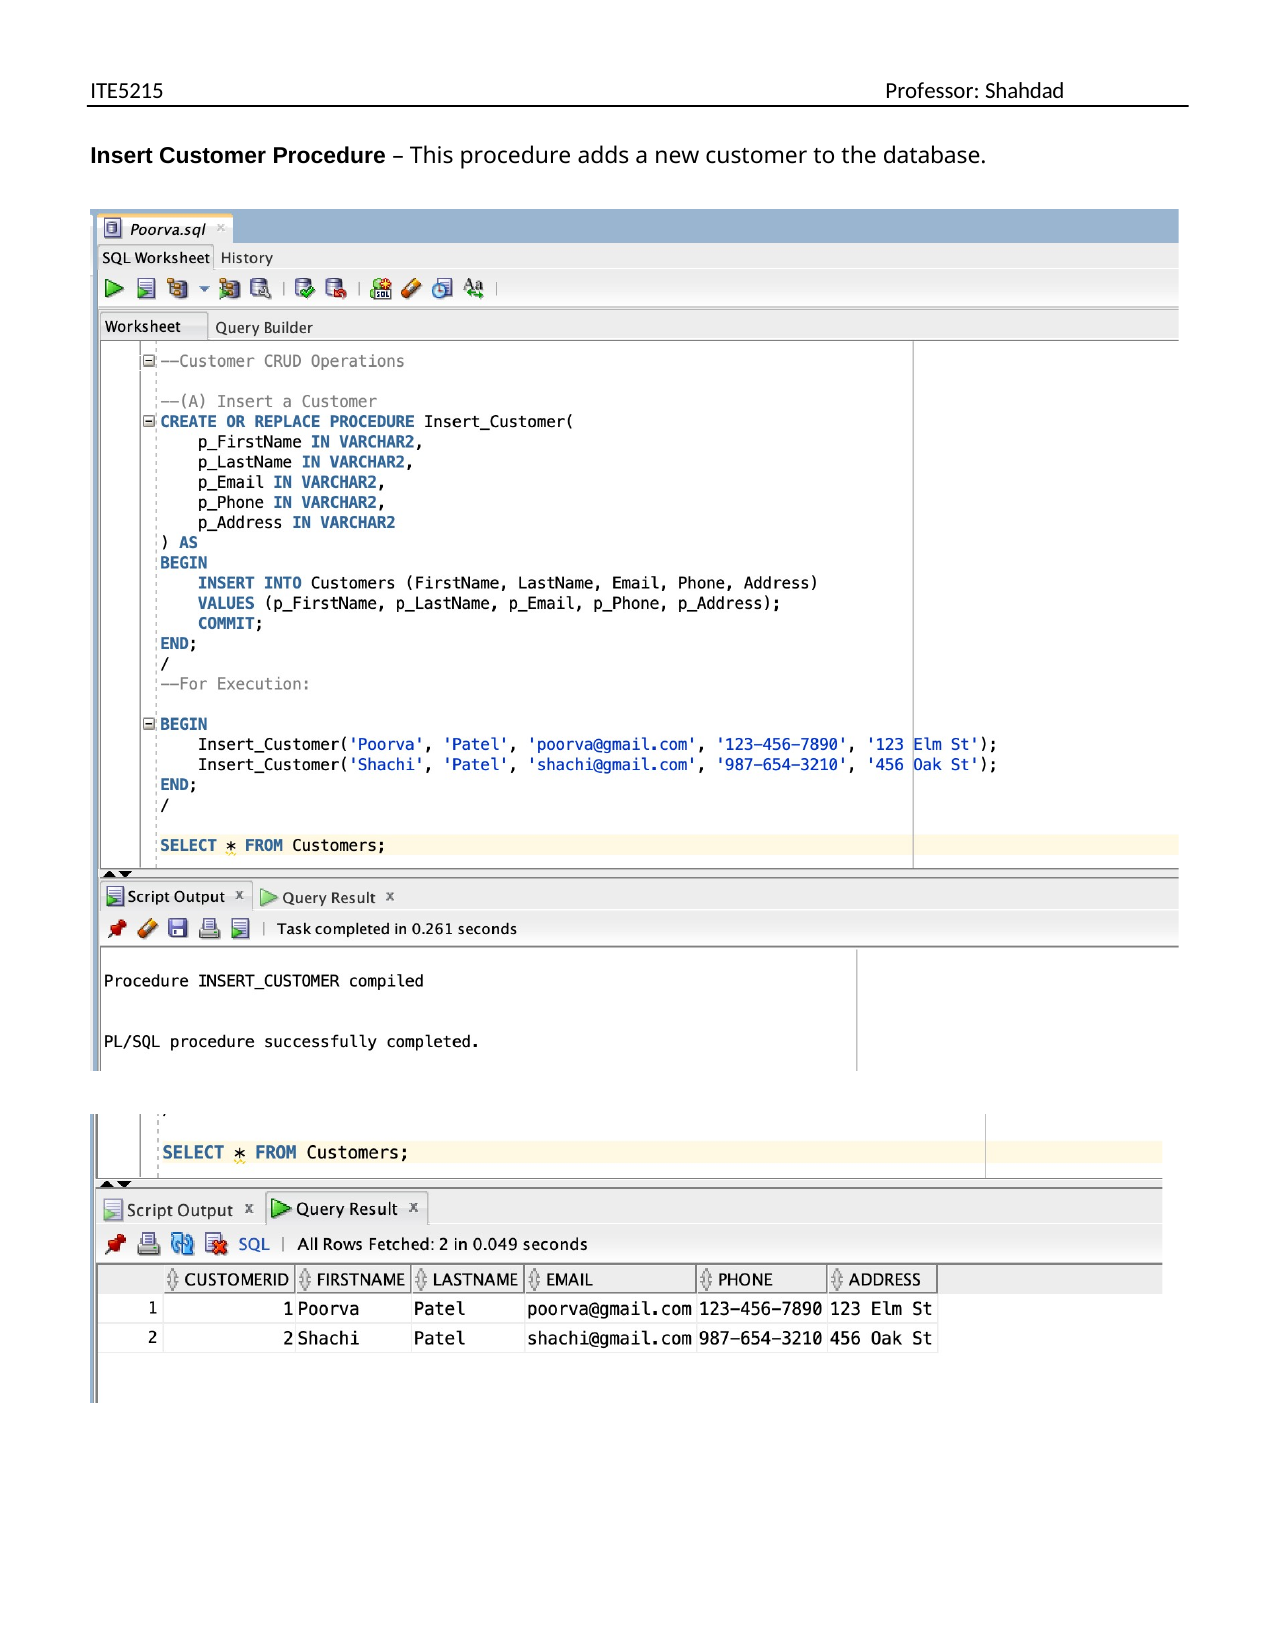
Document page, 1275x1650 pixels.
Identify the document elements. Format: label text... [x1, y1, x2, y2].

text Insert Customer Procedure – This procedure adds a new customer to the database. [90, 139, 1237, 170]
picture [90, 209, 1179, 1071]
picture [90, 1114, 1163, 1403]
